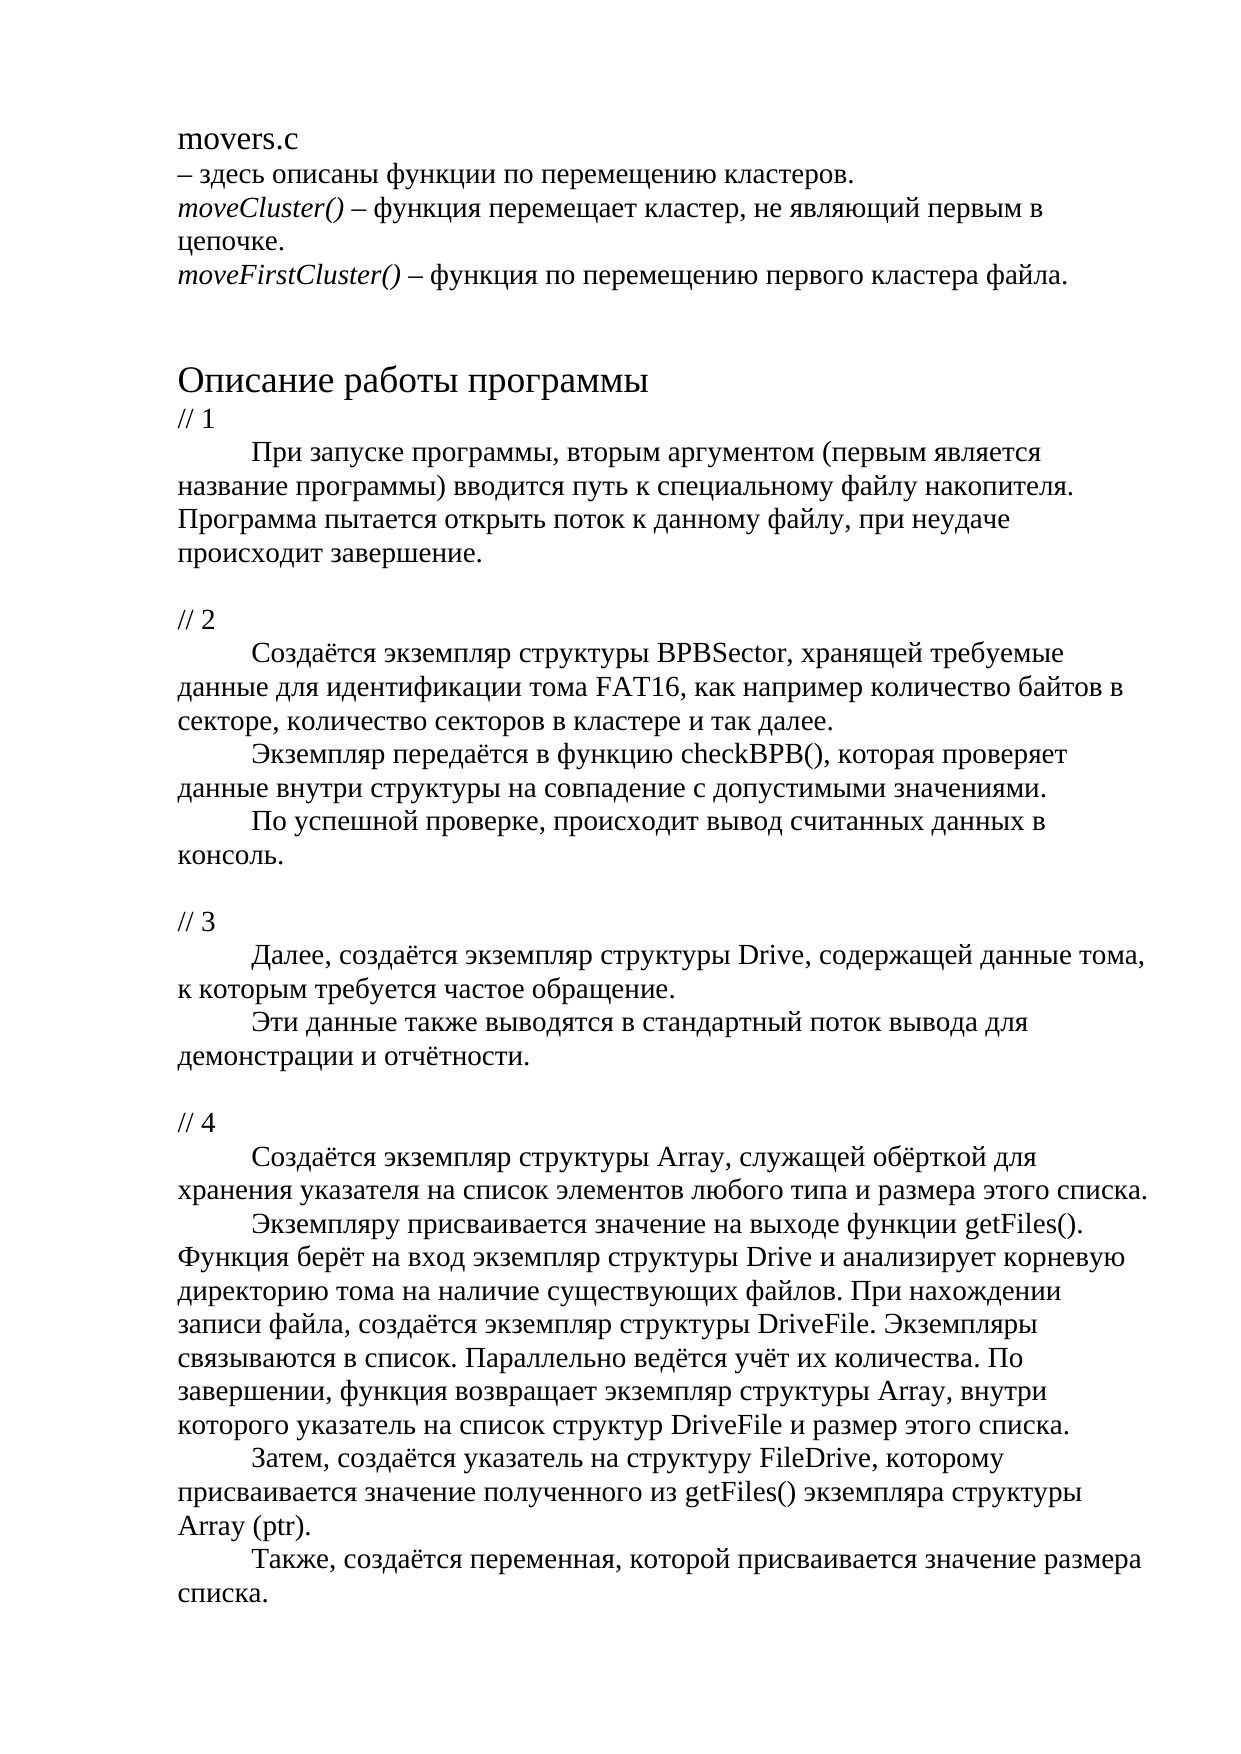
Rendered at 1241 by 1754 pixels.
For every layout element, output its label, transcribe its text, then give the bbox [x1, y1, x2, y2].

text При запуске программы, вторым аргументом (первым является название программы) вводится путь к специальному файлу накопителя. [177, 434, 1152, 501]
text Функция берёт на вход экземпляр структуры Drive и анализирует корневую директорию тома на наличие существующих файлов. При нахождении записи файла, создаётся экземпляр структуры DriveFile. Экземпляры связываются в список. Параллельно ведётся учёт их количества. По завершении, функция возвращает экземпляр структуры Array, внутри которого указатель на список структур DriveFile и размер этого списка. [177, 1239, 1152, 1441]
text Также, создаётся переменная, которой присваивается значение размера списка. [177, 1541, 1152, 1608]
text moveCluster() – функция перемещает кластер, не являющий первым в цепочке. [177, 190, 1152, 257]
text // 2 [177, 602, 1152, 636]
text Создаётся экземпляр структуры BPBSector, хранящей требуемые данные для идентификации тома FAT16, как например количество байтов в секторе, количество секторов в кластере и так далее. [177, 636, 1152, 736]
text Создаётся экземпляр структуры Array, служащей обёрткой для хранения указателя на список элементов любого типа и размера этого списка. [177, 1139, 1152, 1206]
text Затем, создаётся указатель на структуру FileDrive, которому присваивается значение полученного из getFiles() экземпляра структуры Array (ptr). [177, 1441, 1152, 1541]
text // 4 [177, 1105, 1152, 1139]
text Экземпляр передаётся в функцию checkBPB(), которая проверяет данные внутри структуры на совпадение с допустимыми значениями. [177, 736, 1152, 803]
text Программа пытается открыть поток к данному файлу, при неудаче происходит завершение. [177, 501, 1152, 568]
text – здесь описаны функции по перемещению кластеров. [177, 156, 1152, 190]
text moveFirstCluster() – функция по перемещению первого кластера файла. [177, 257, 1152, 291]
text Описание работы программы [177, 358, 1152, 401]
text Далее, создаётся экземпляр структуры Drive, содержащей данные тома, к которым требуется частое обращение. [177, 937, 1152, 1004]
text Экземпляру присваивается значение на выходе функции getFiles(). [177, 1206, 1152, 1239]
text Эти данные также выводятся в стандартный поток вывода для демонстрации и отчётности. [177, 1004, 1152, 1072]
text movers.c [177, 118, 1152, 156]
text По успешной проверке, происходит вывод считанных данных в консоль. [177, 803, 1152, 870]
text // 3 [177, 904, 1152, 937]
text // 1 [177, 401, 1152, 434]
